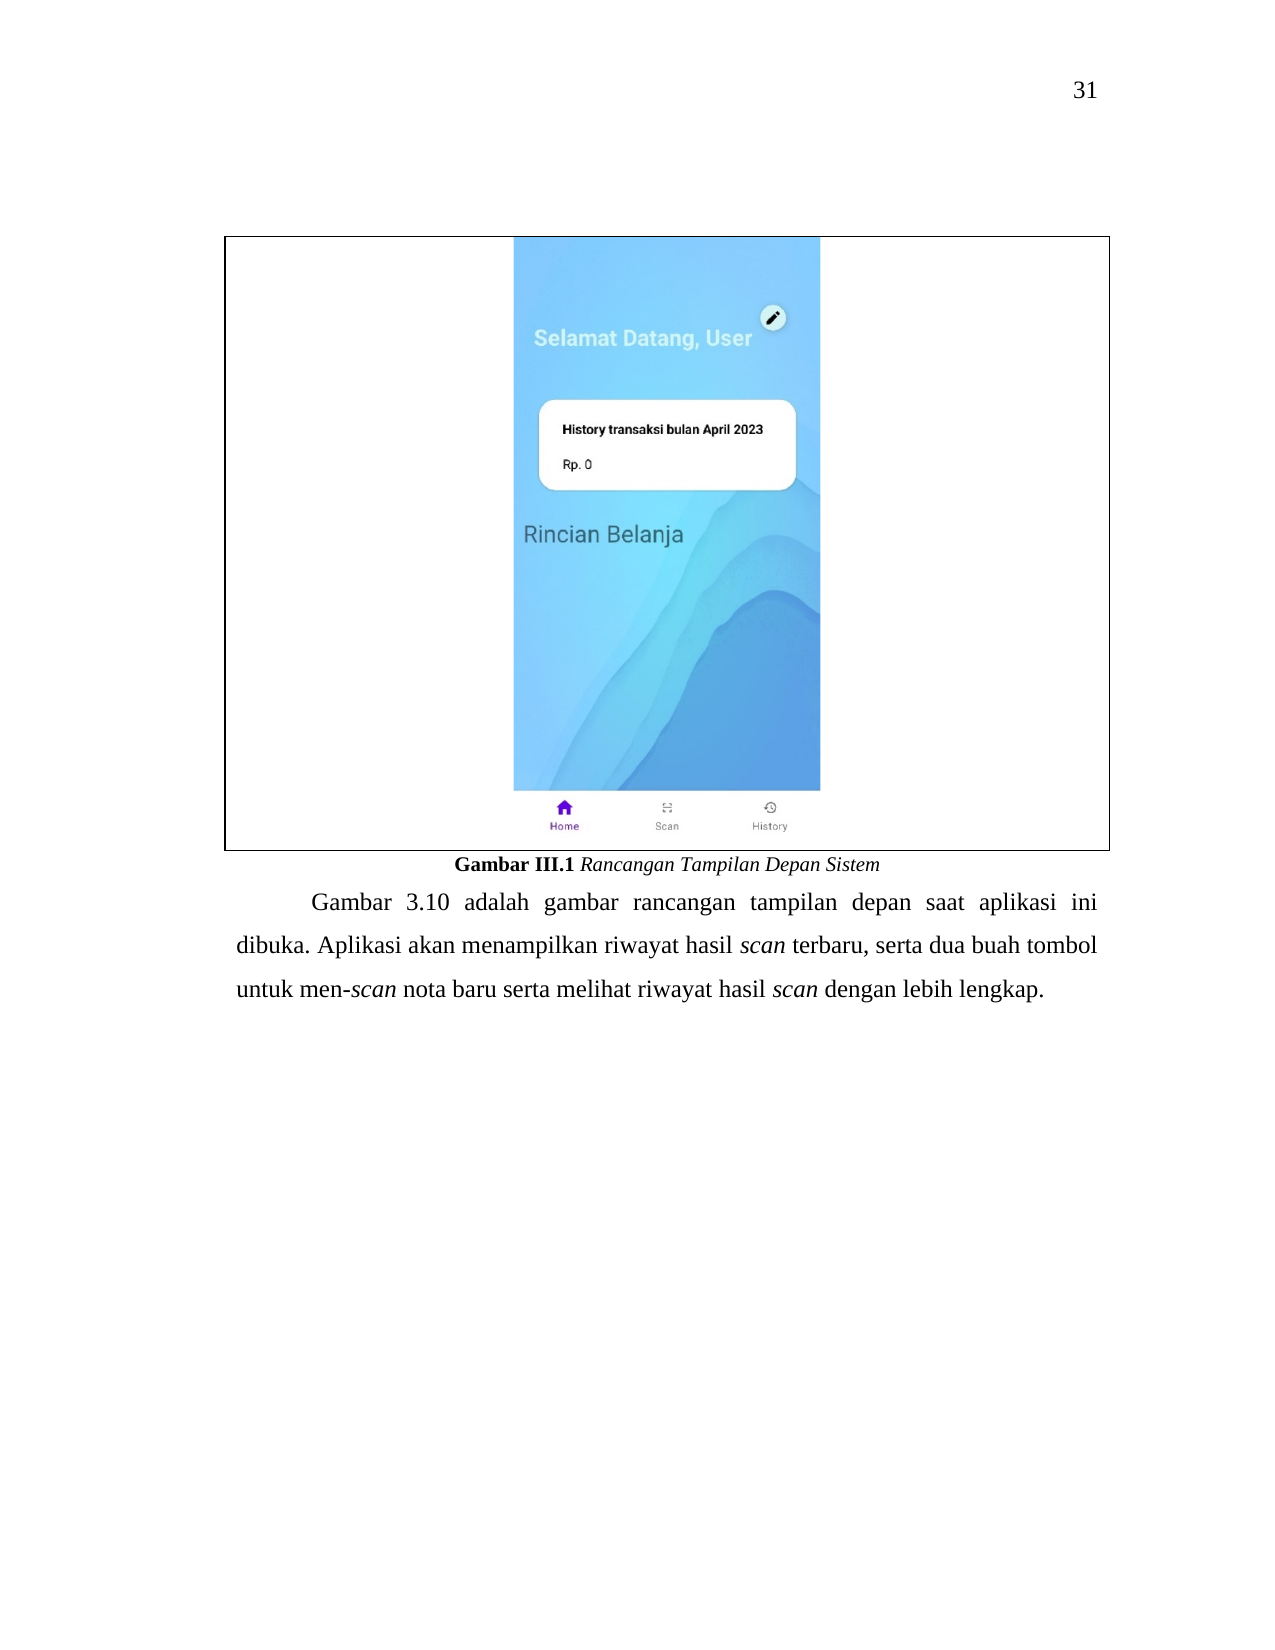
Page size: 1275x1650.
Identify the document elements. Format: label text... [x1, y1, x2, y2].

table_header [226, 237, 1109, 850]
text Gambar 3.10 adalah gambar rancangan tampilan depan saat aplikasi ini dibuka. Aplikasi akan menampilkan riwayat hasil scan terbaru, serta dua buah tombol untuk men-scan nota baru serta melihat riwayat hasil scan dengan lebih lengkap. [236, 887, 1098, 1002]
picture [513, 237, 821, 838]
text Rancangan Tampilan Depan Sistem [236, 851, 1098, 876]
